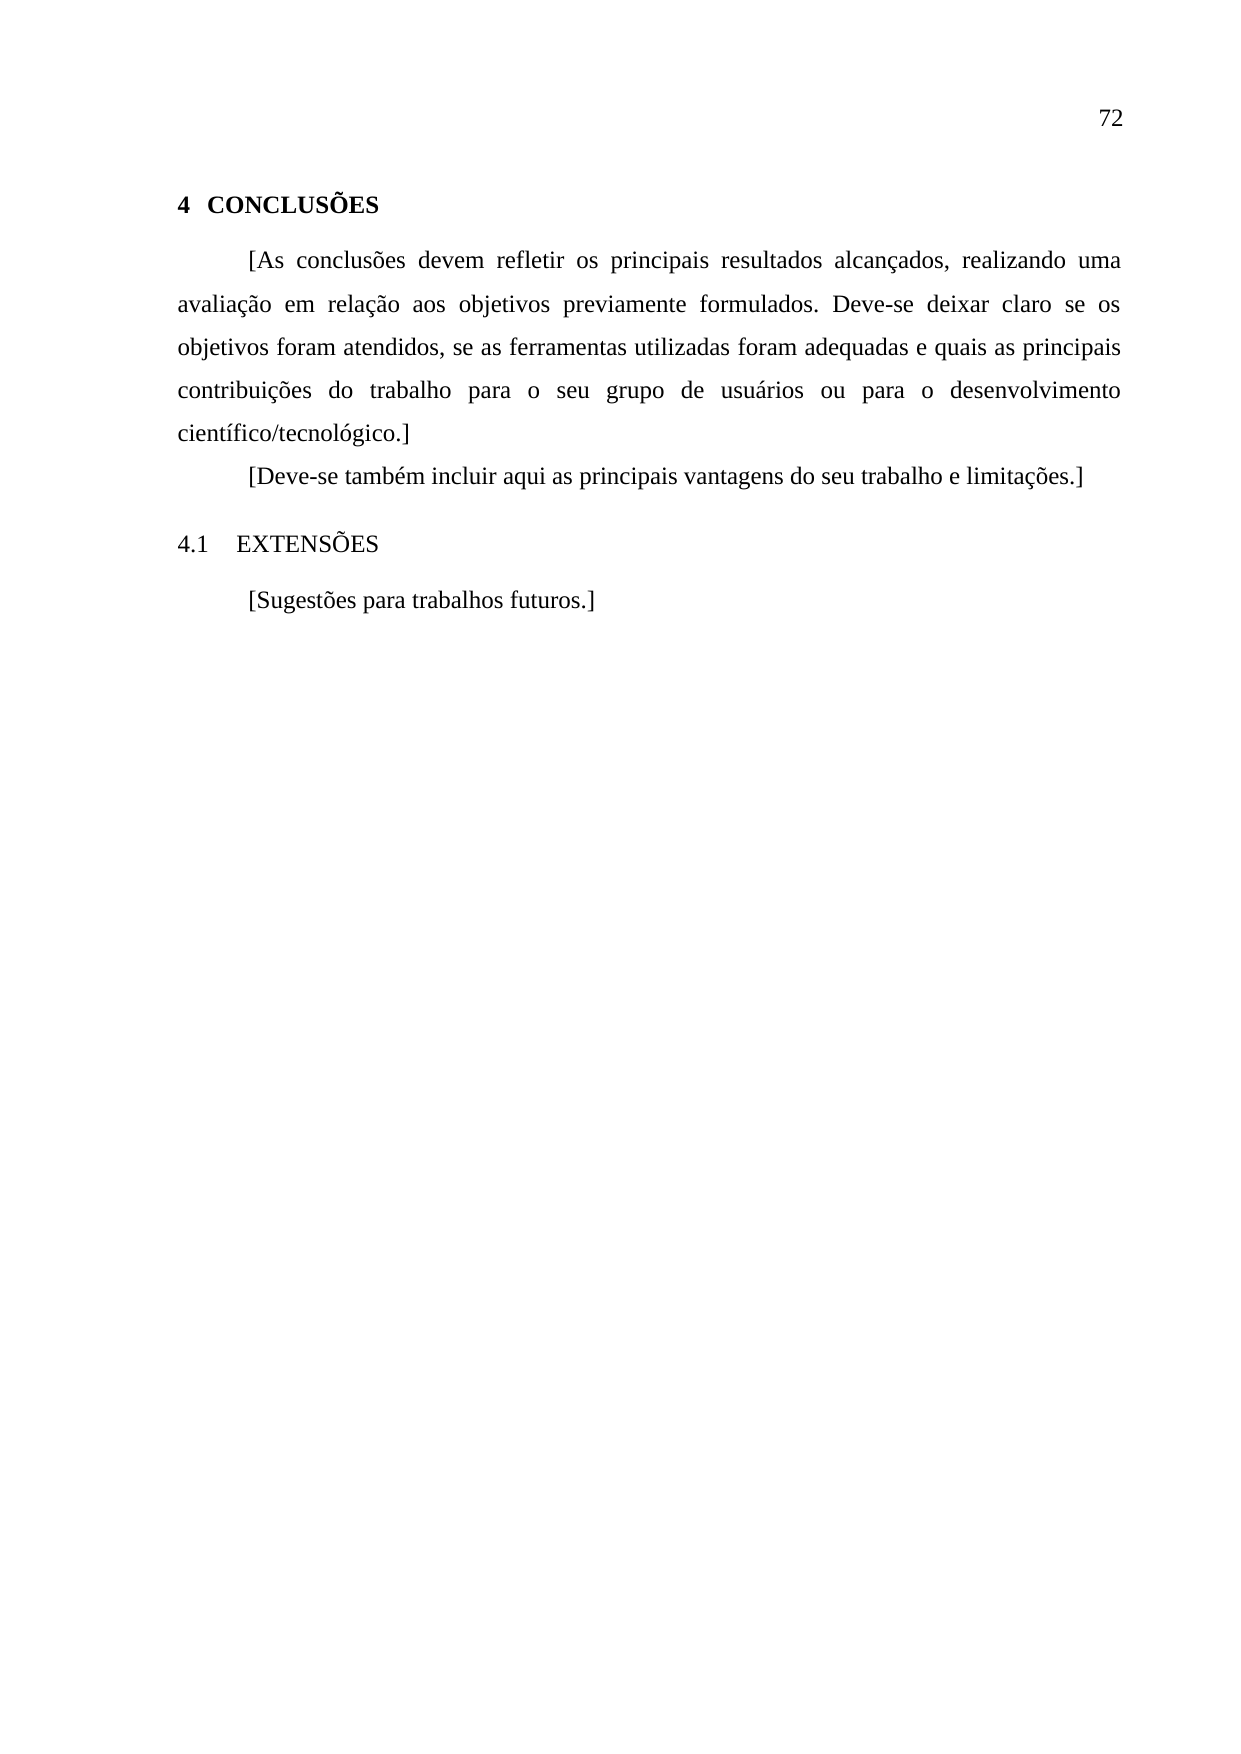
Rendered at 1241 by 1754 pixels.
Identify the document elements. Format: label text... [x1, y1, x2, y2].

text [Deve-se também incluir aqui as principais vantagens do seu trabalho e limitações.] [177, 461, 1122, 490]
subtitle CONCLUSÕES [177, 190, 1122, 219]
subtitle EXTENSÕES [177, 529, 1122, 558]
text [As conclusões devem refletir os principais resultados alcançados, realizando uma avaliação em relação aos objetivos previamente formulados. Deve-se deixar claro se os objetivos foram atendidos, se as ferramentas utilizadas foram adequadas e quais as principais contribuições do trabalho para o seu grupo de usuários ou para o desenvolvimento científico/tecnológico.] [177, 246, 1122, 447]
text [Sugestões para trabalhos futuros.] [177, 585, 1122, 614]
